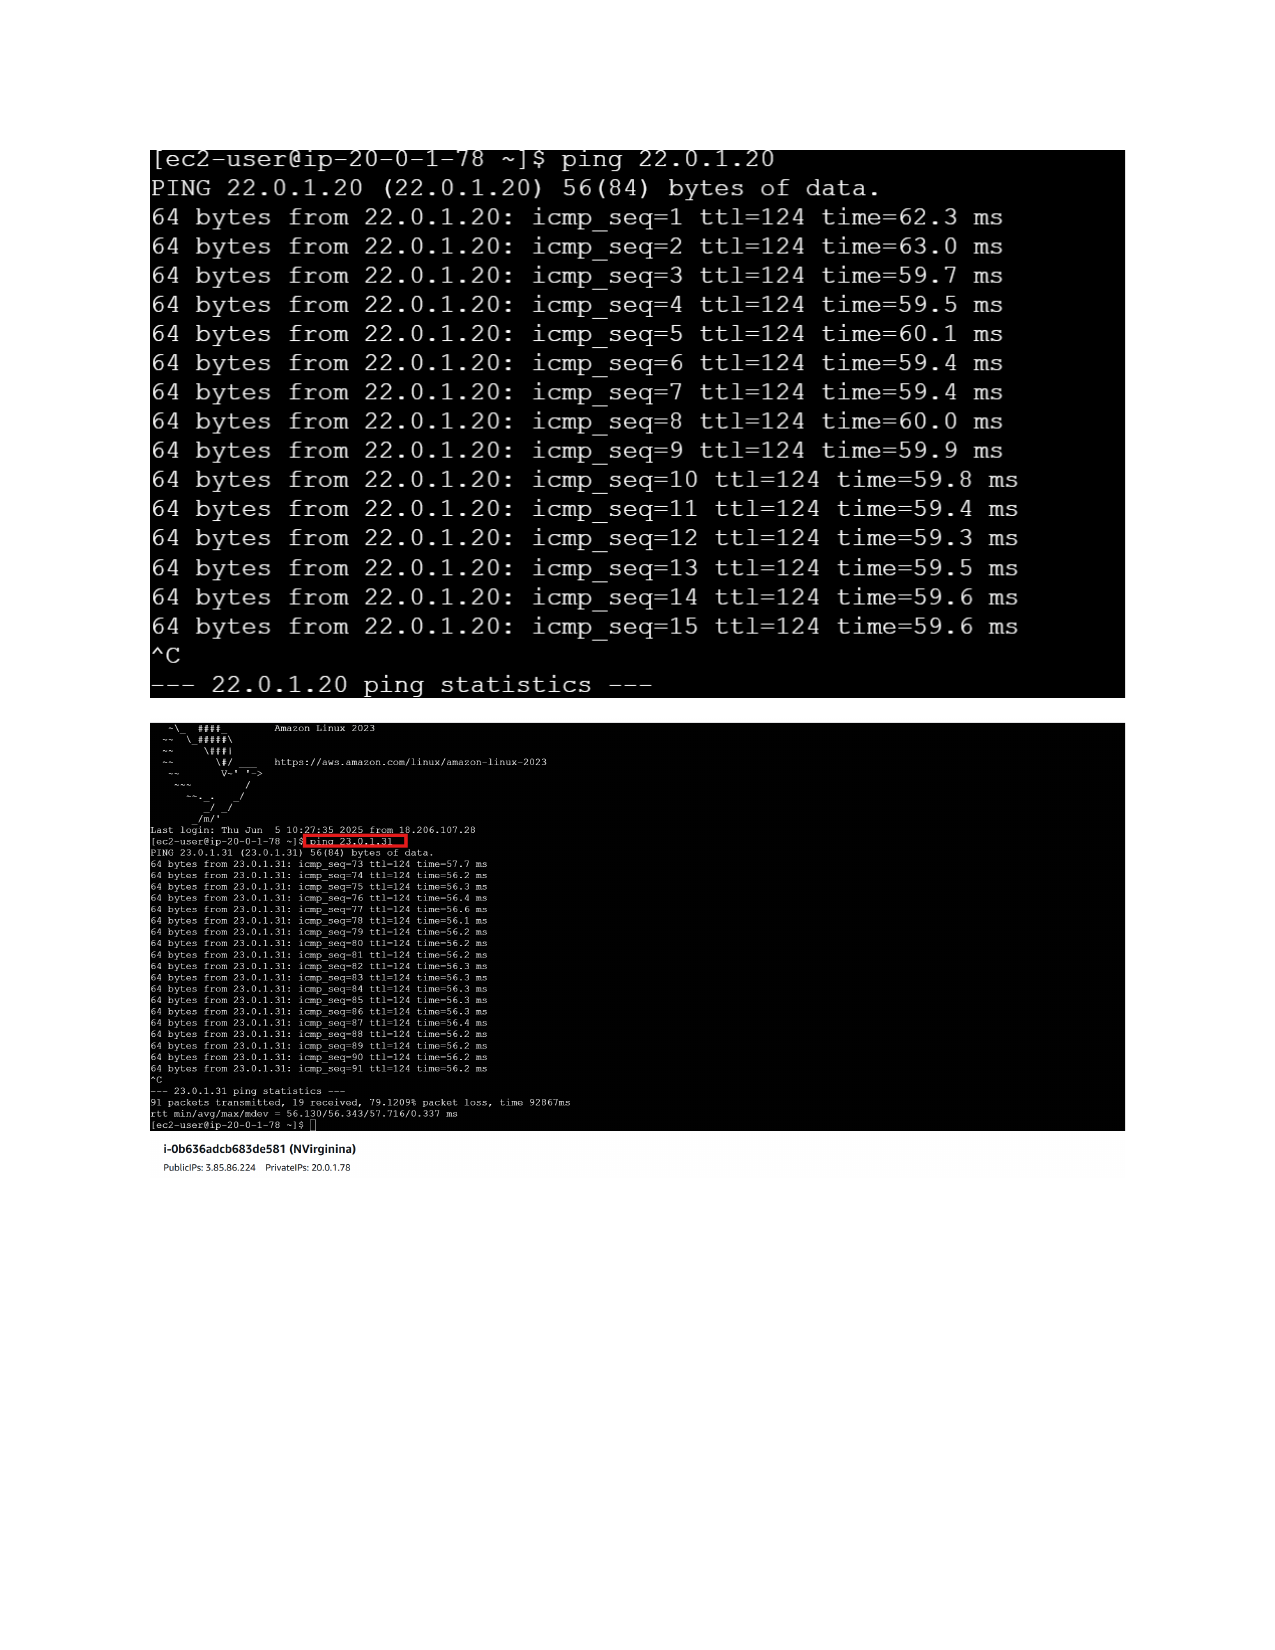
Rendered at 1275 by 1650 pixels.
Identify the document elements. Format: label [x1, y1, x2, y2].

picture [150, 150, 1125, 698]
picture [150, 718, 1125, 1178]
